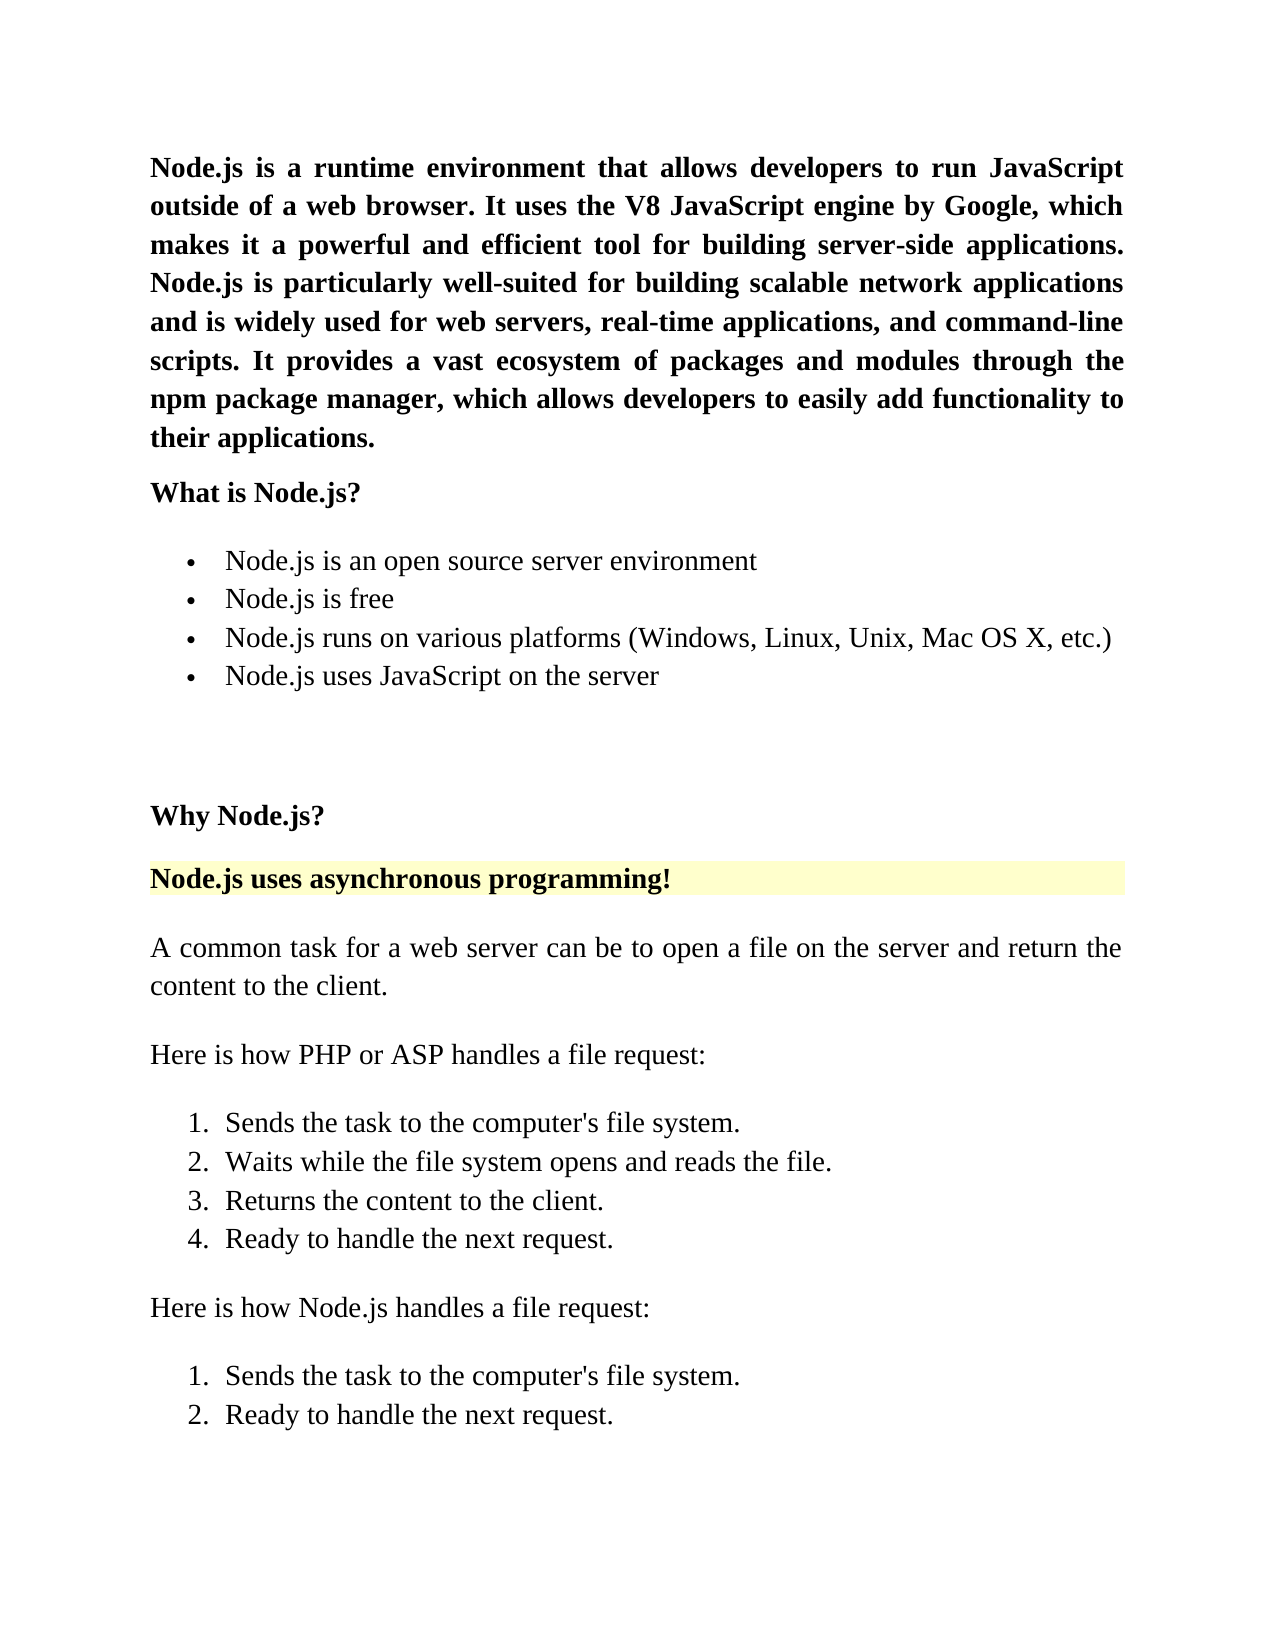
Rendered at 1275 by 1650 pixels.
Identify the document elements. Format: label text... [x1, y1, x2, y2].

text Node.js uses asynchronous programming! [150, 861, 1125, 895]
text A common task for a web server can be to open a file on the server and return the content to the client. [150, 930, 1125, 1002]
list Node.js is free [187, 581, 1125, 615]
list Sends the task to the computer's file system. [187, 1106, 1125, 1139]
list Node.js runs on various platforms (Windows, Linux, Unix, Mac OS X, etc.) [187, 620, 1125, 653]
list Ready to handle the next request. [187, 1221, 1125, 1255]
list Node.js uses JavaScript on the server [187, 658, 1125, 692]
list Node.js is an open source server environment [187, 543, 1125, 576]
list Waits while the file system opens and reads the file. [187, 1144, 1125, 1178]
list Ready to handle the next request. [187, 1397, 1125, 1430]
text Here is how PHP or ASP handles a file request: [150, 1037, 1125, 1071]
text Node.js is a runtime environment that allows developers to run JavaScript outside of a web browser. It uses the V8 JavaScript engine by Google, which makes it a powerful and efficient tool for building server-side applications. Node.js is particularly well-suited for building scalable network applications and is widely used for web servers, real-time applications, and command-line scripts. It provides a vast ecosystem of packages and modules through the npm package manager, which allows developers to easily add functionality to their applications. [150, 150, 1125, 453]
list Sends the task to the computer's file system. [187, 1358, 1125, 1392]
list Returns the content to the client. [187, 1183, 1125, 1216]
text Here is how Node.js handles a file request: [150, 1290, 1125, 1323]
subtitle Why Node.js? [150, 798, 1125, 831]
subtitle What is Node.js? [150, 475, 1125, 508]
